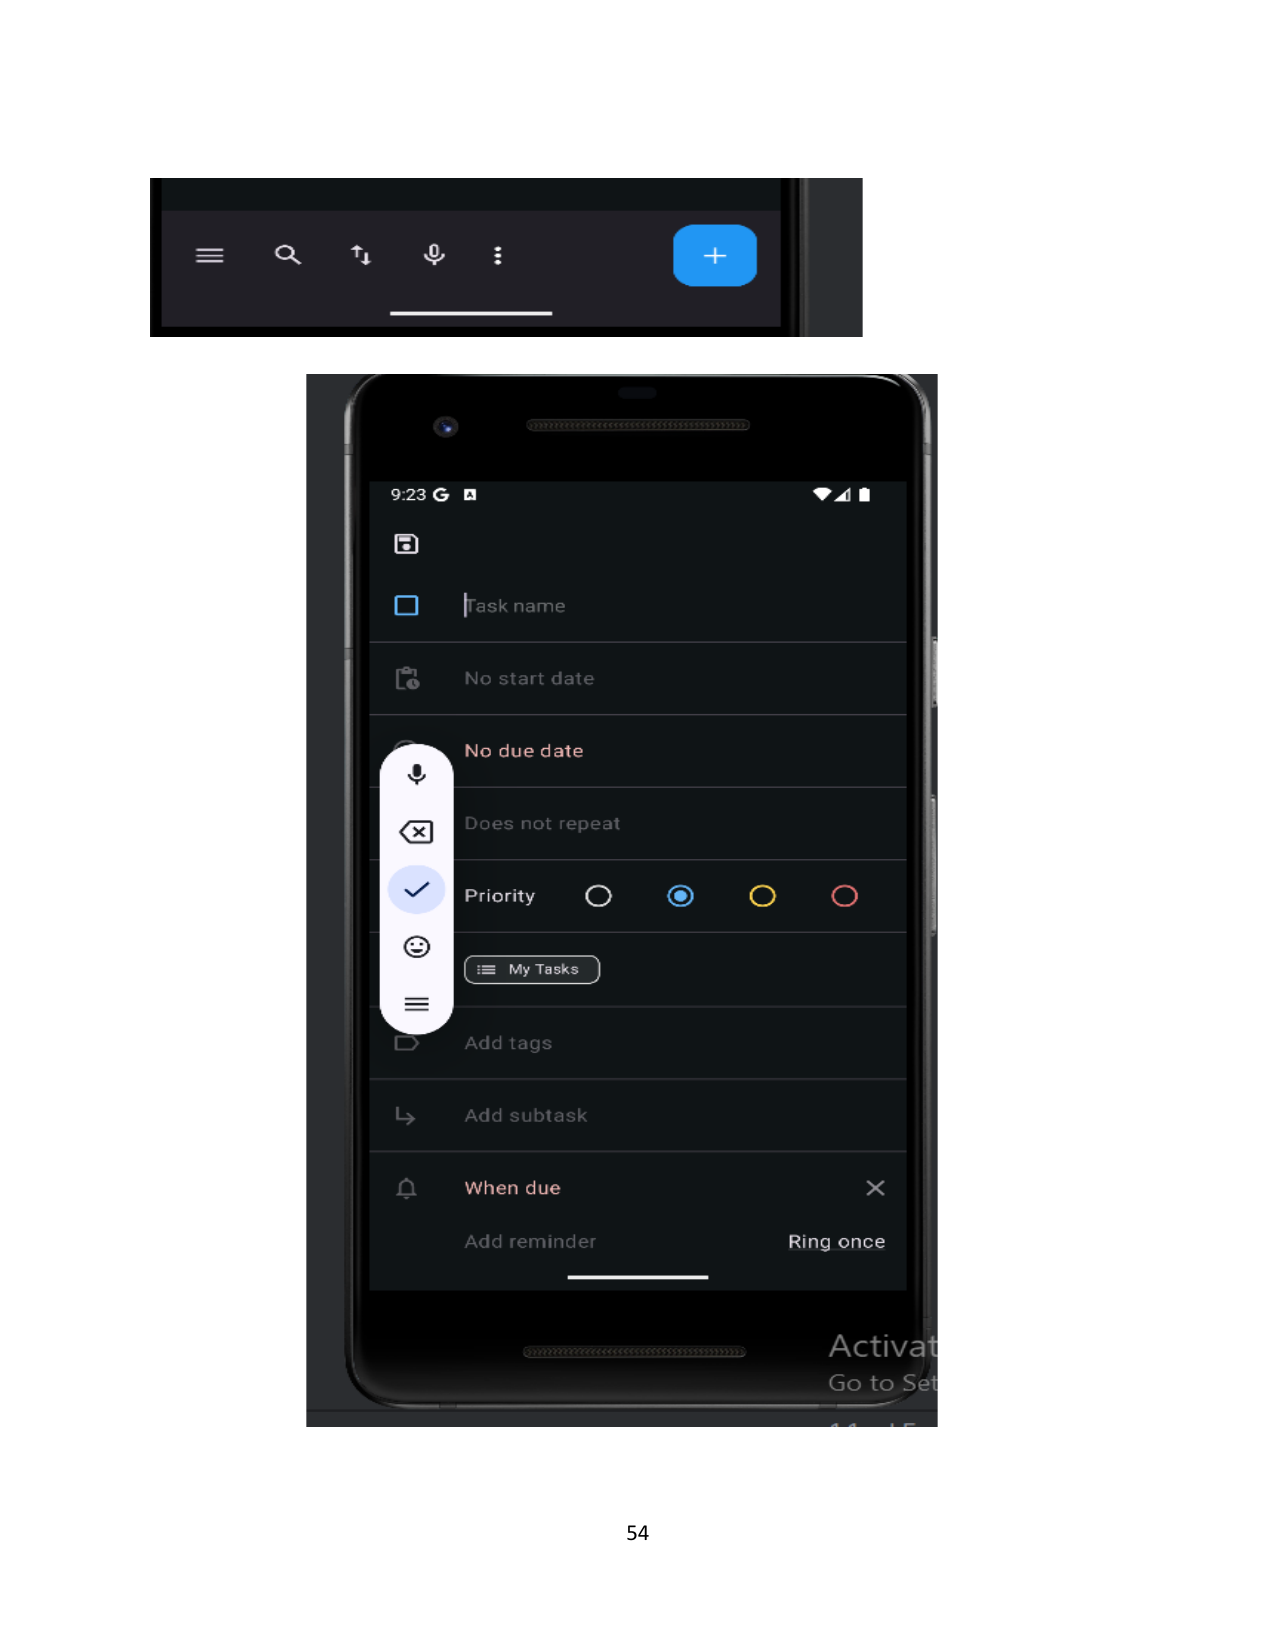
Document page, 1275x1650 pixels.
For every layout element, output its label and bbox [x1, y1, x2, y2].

picture [150, 178, 863, 337]
picture [306, 374, 938, 1427]
